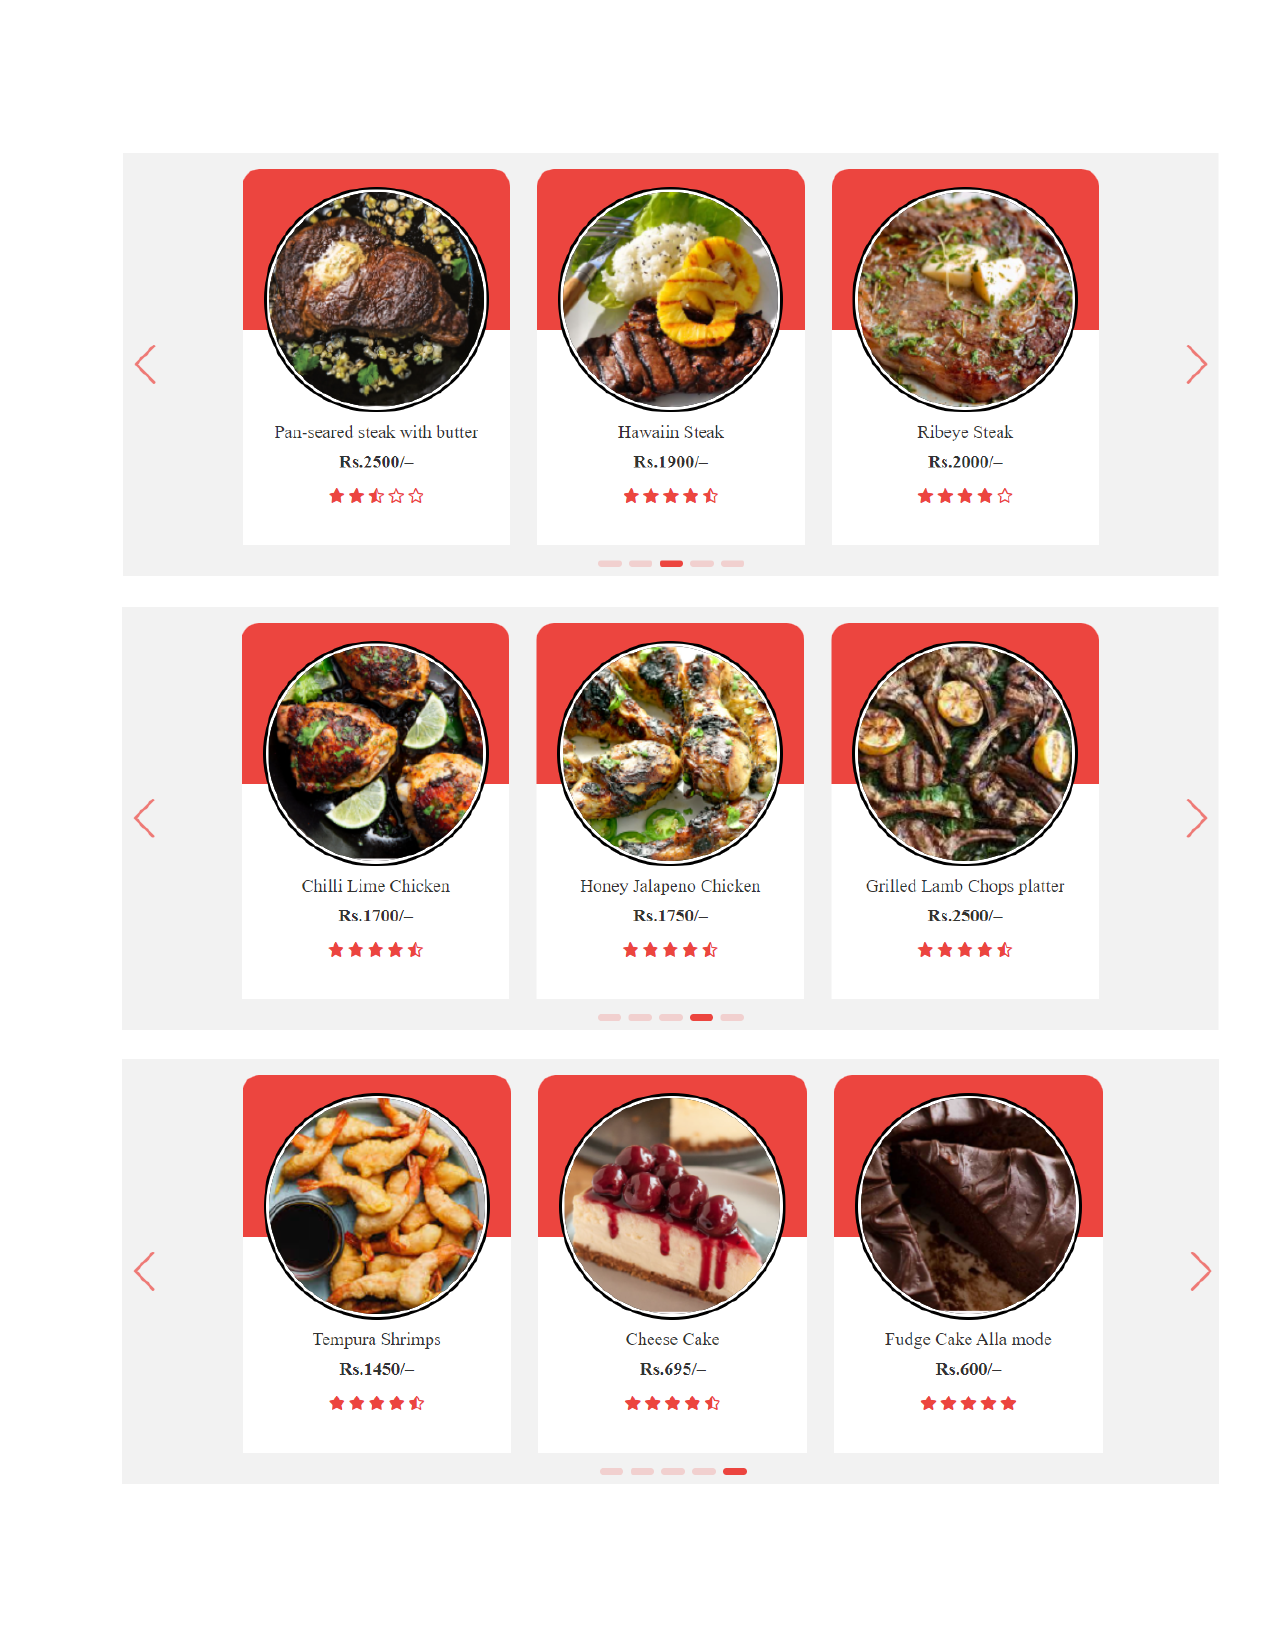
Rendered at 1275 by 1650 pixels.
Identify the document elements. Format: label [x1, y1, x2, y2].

picture [121, 152, 1219, 579]
picture [121, 1059, 1219, 1485]
picture [121, 607, 1219, 1031]
